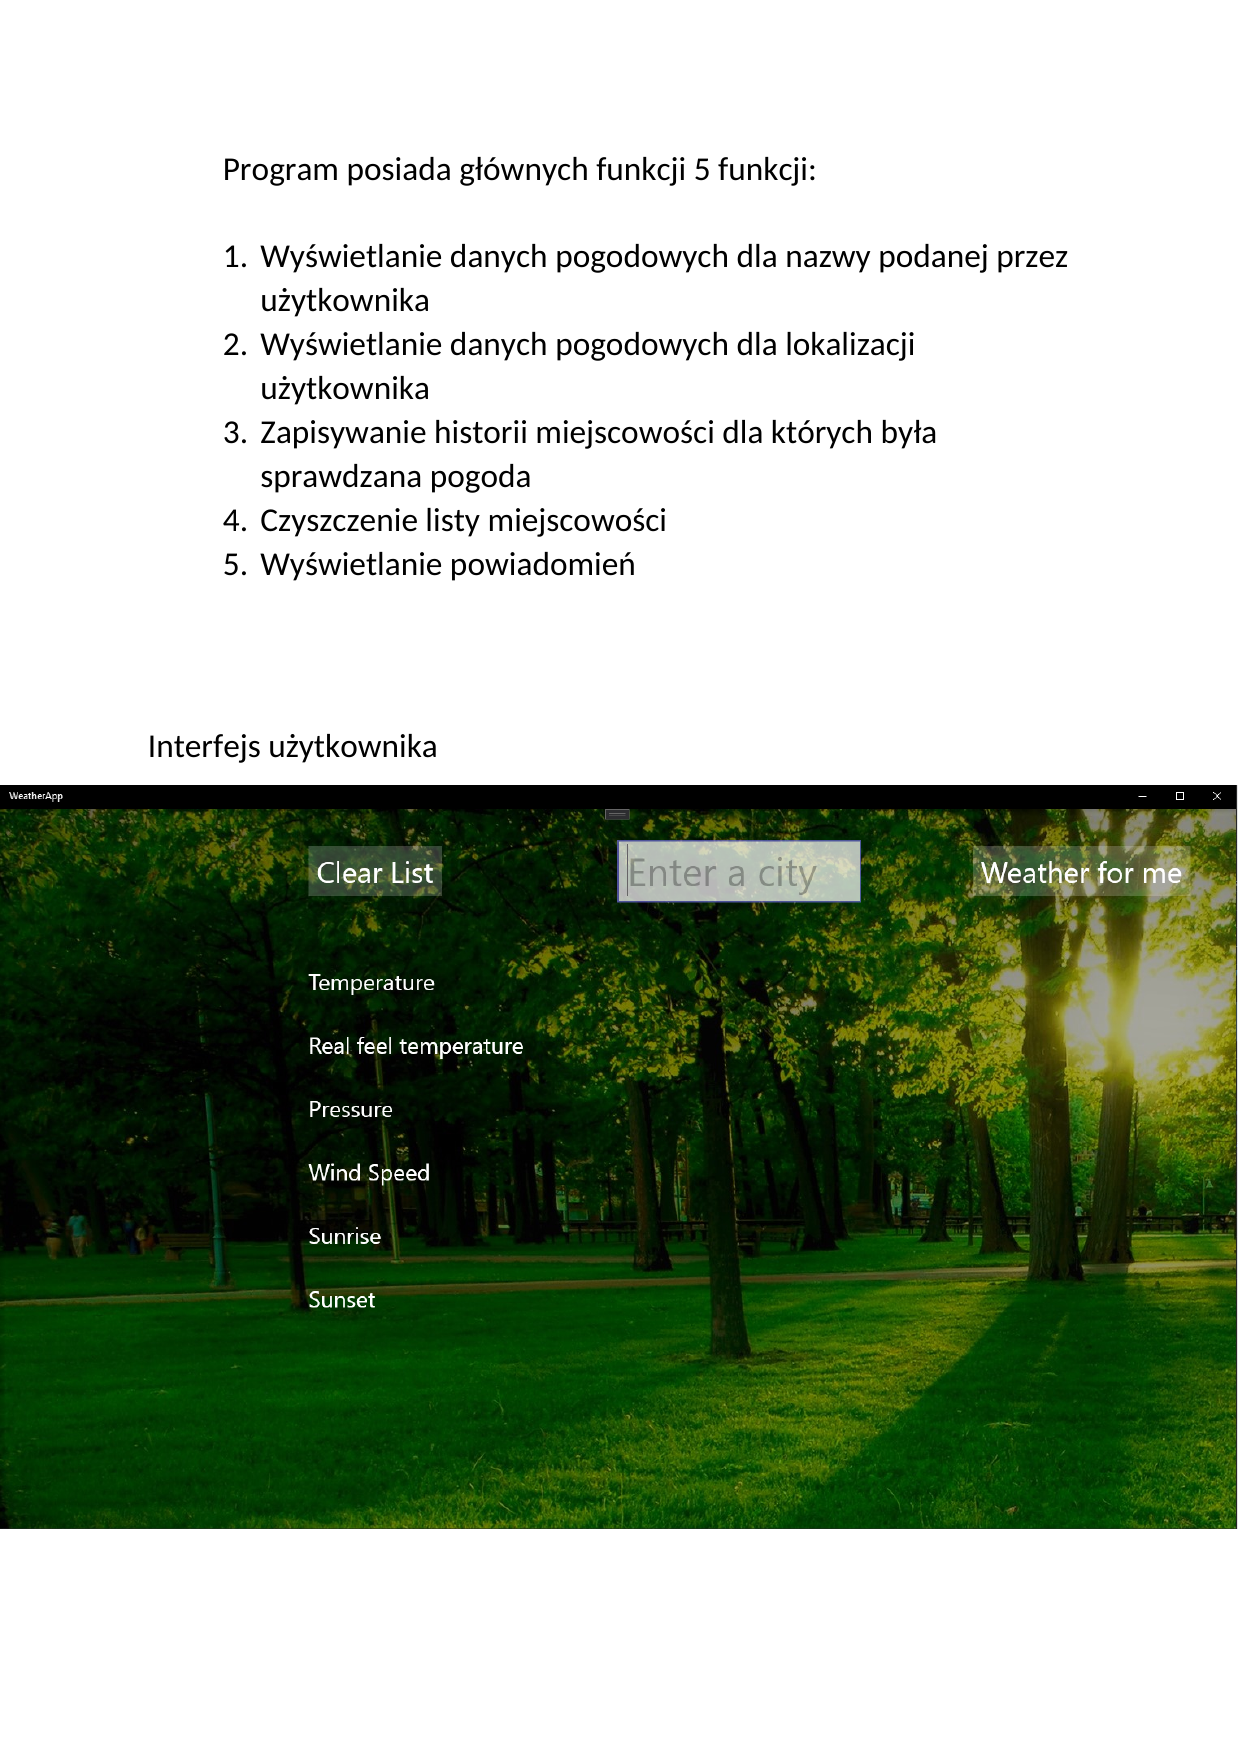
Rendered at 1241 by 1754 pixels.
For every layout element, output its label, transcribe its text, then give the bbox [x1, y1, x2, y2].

list Program posiada głównych funkcji 5 funkcji: [223, 148, 1093, 188]
list Wyświetlanie danych pogodowych dla nazwy podanej przez użytkownika [223, 236, 1093, 320]
list Czyszczenie listy miejscowości [223, 499, 1093, 540]
picture [0, 785, 1238, 1529]
text Interfejs użytkownika [148, 725, 1093, 766]
list Wyświetlanie danych pogodowych dla lokalizacji użytkownika [223, 323, 1093, 408]
list Zapisywanie historii miejscowości dla których była sprawdzana pogoda [223, 411, 1093, 496]
list Wyświetlanie powiadomień [223, 543, 1093, 584]
